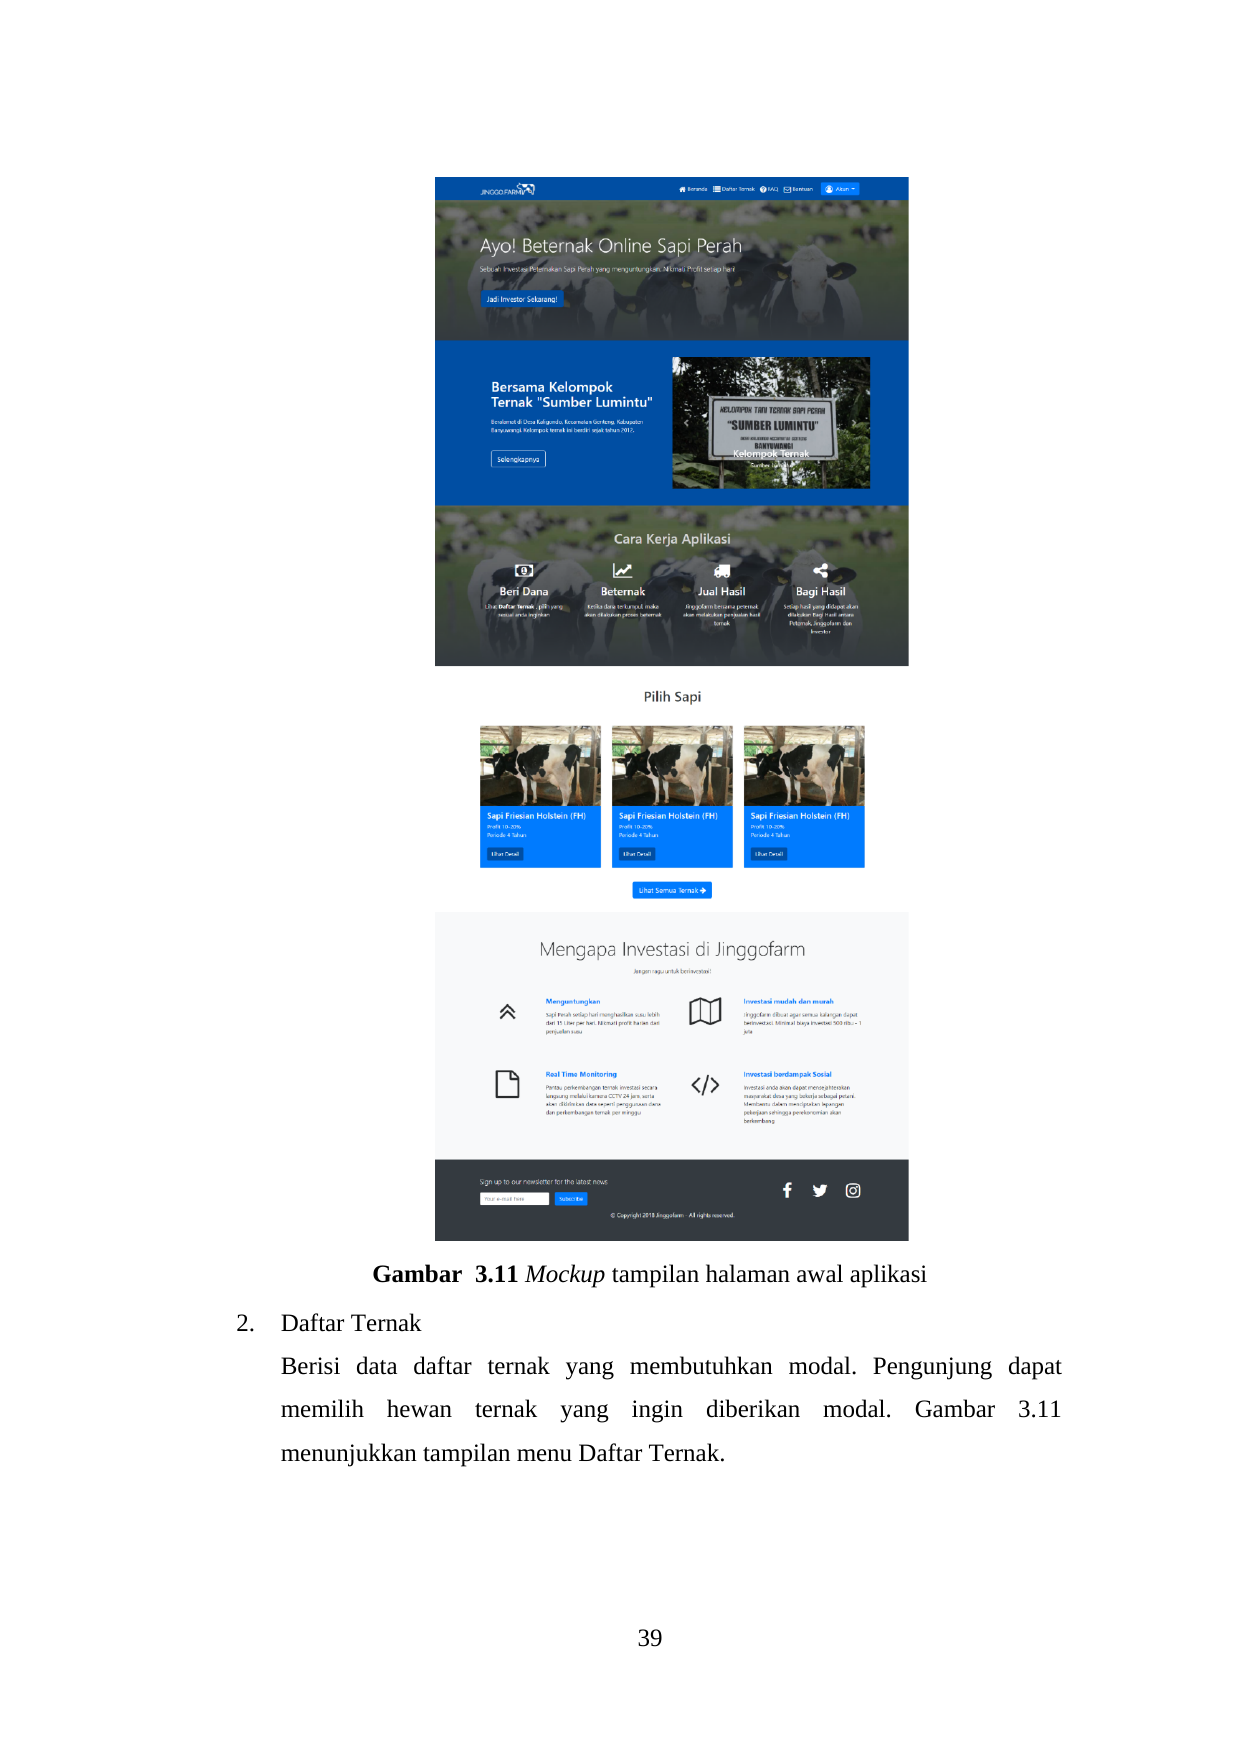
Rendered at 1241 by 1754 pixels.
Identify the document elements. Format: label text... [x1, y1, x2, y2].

picture [435, 177, 909, 1241]
list Daftar Ternak [236, 1308, 1063, 1337]
list Berisi data daftar ternak yang membutuhkan modal. Pengunjung dapat memilih hewan ternak yang ingin diberikan modal. Gambar 3.11 menunjukkan tampilan menu Daftar Ternak. [281, 1351, 1063, 1466]
